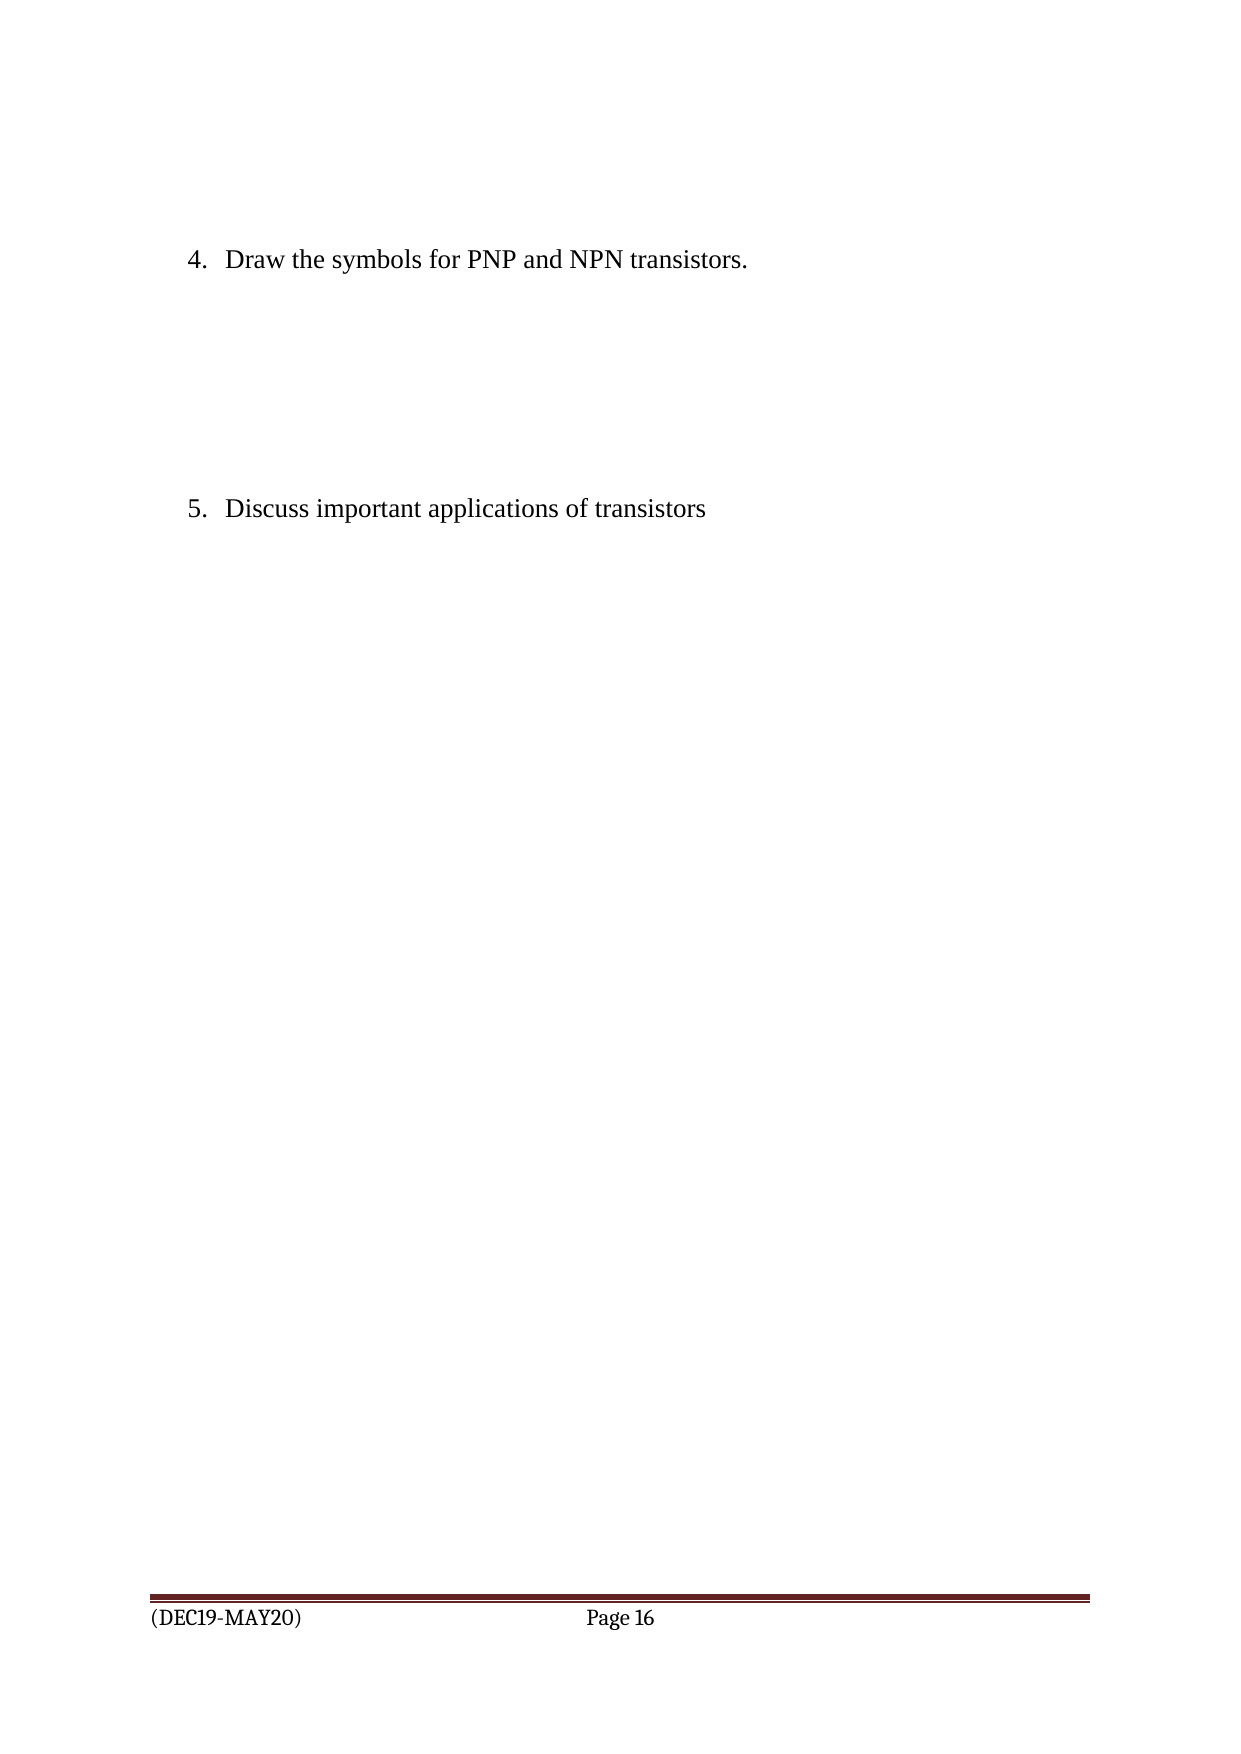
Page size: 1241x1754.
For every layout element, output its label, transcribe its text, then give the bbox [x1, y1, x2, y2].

list Discuss important applications of transistors [187, 492, 1090, 523]
list Draw the symbols for PNP and NPN transistors. [187, 243, 1090, 274]
